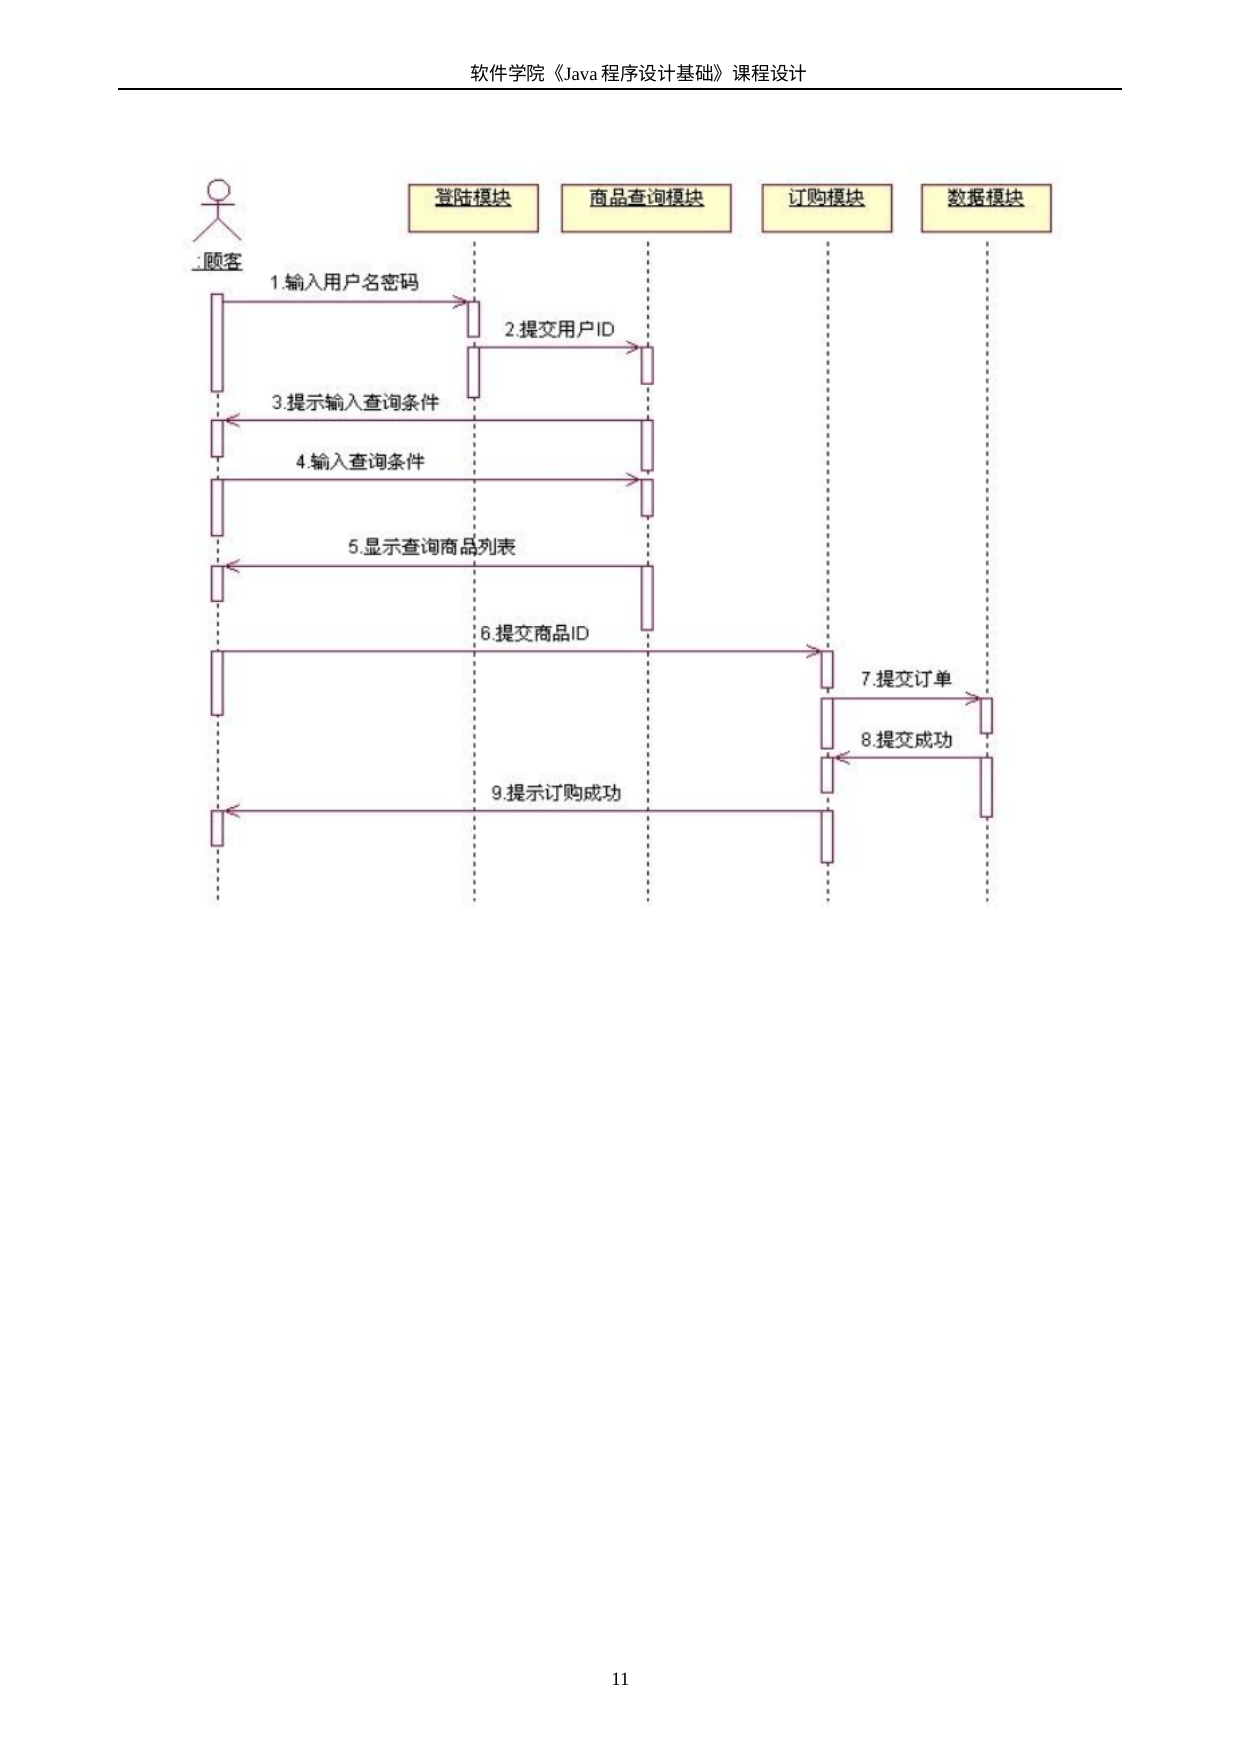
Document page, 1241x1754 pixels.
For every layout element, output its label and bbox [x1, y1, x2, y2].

picture [148, 129, 1092, 944]
